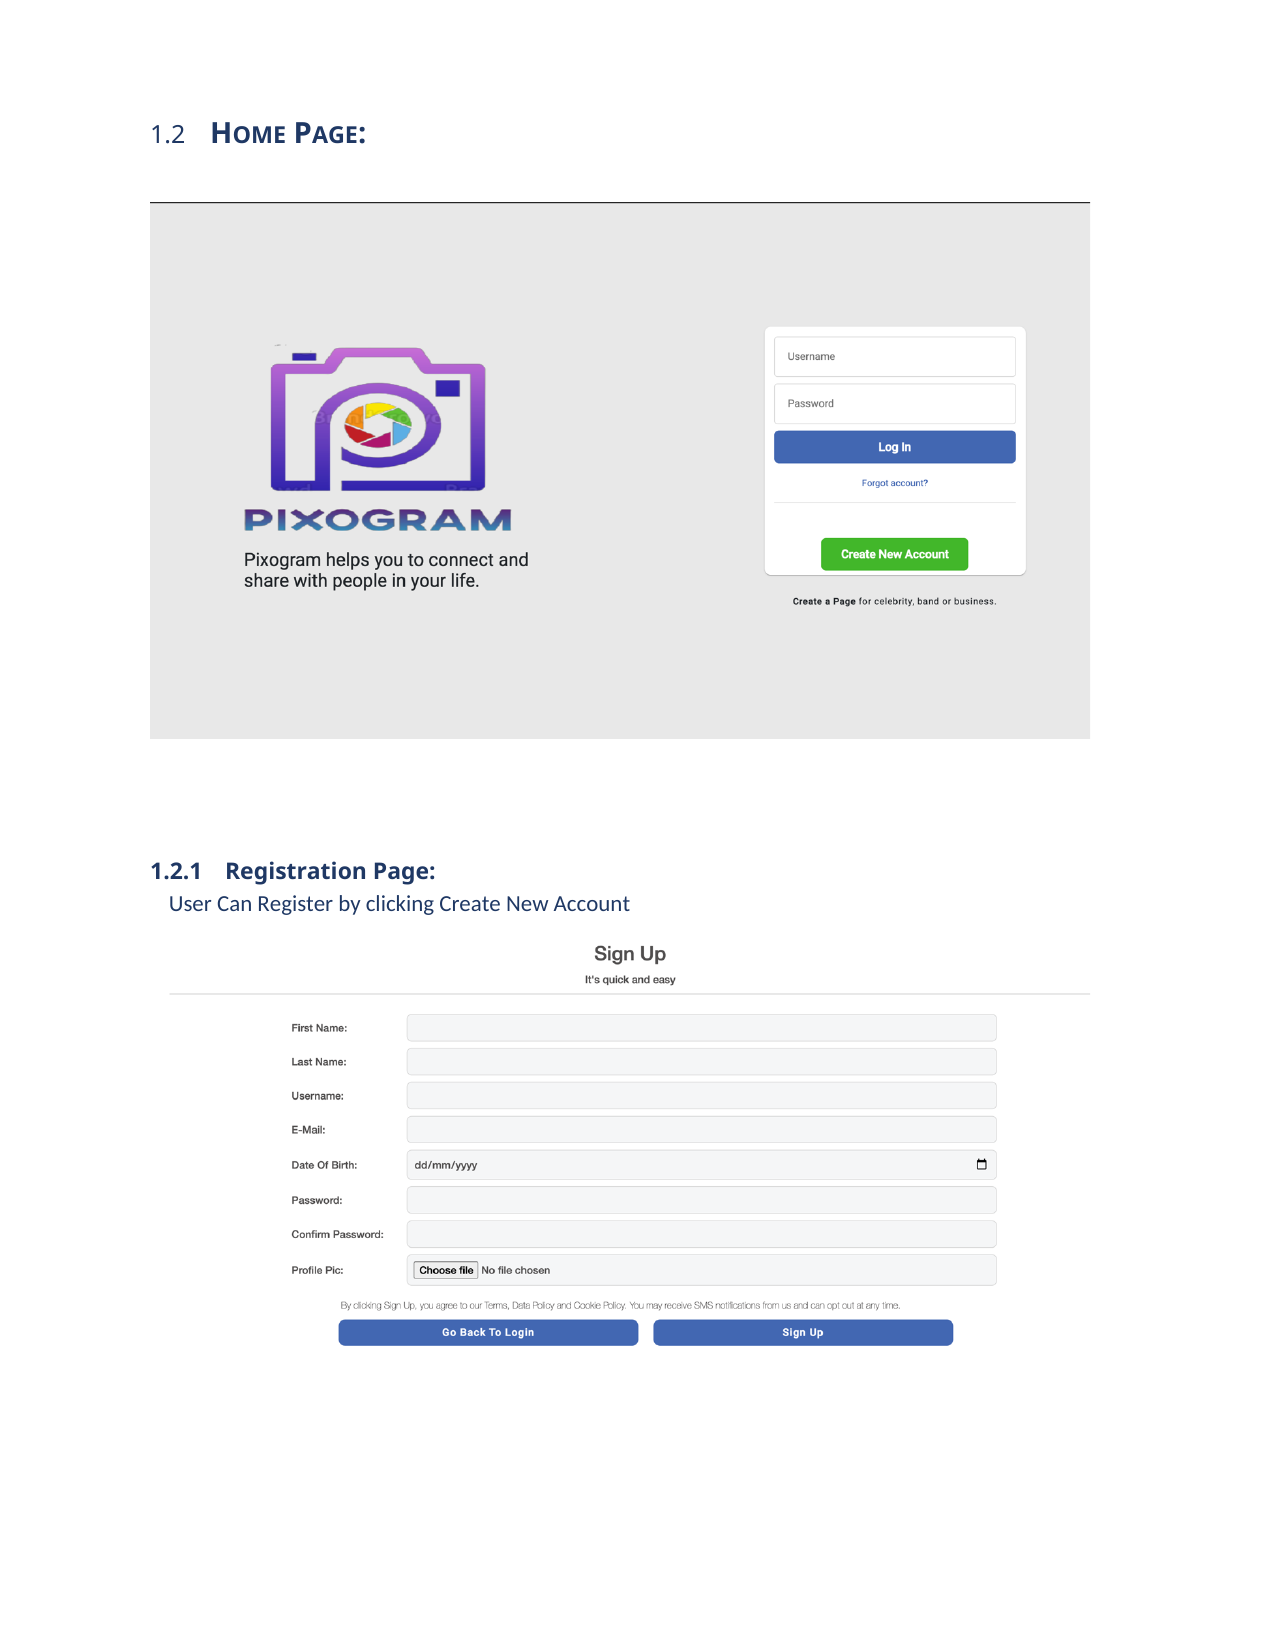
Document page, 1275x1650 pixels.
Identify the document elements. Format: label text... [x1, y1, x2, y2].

picture [150, 202, 1091, 739]
picture [150, 935, 1091, 1471]
subtitle Registration Page: [150, 855, 1125, 886]
text User Can Register by clicking Create New Account [150, 889, 1125, 917]
subtitle Home Page: [150, 112, 1125, 152]
